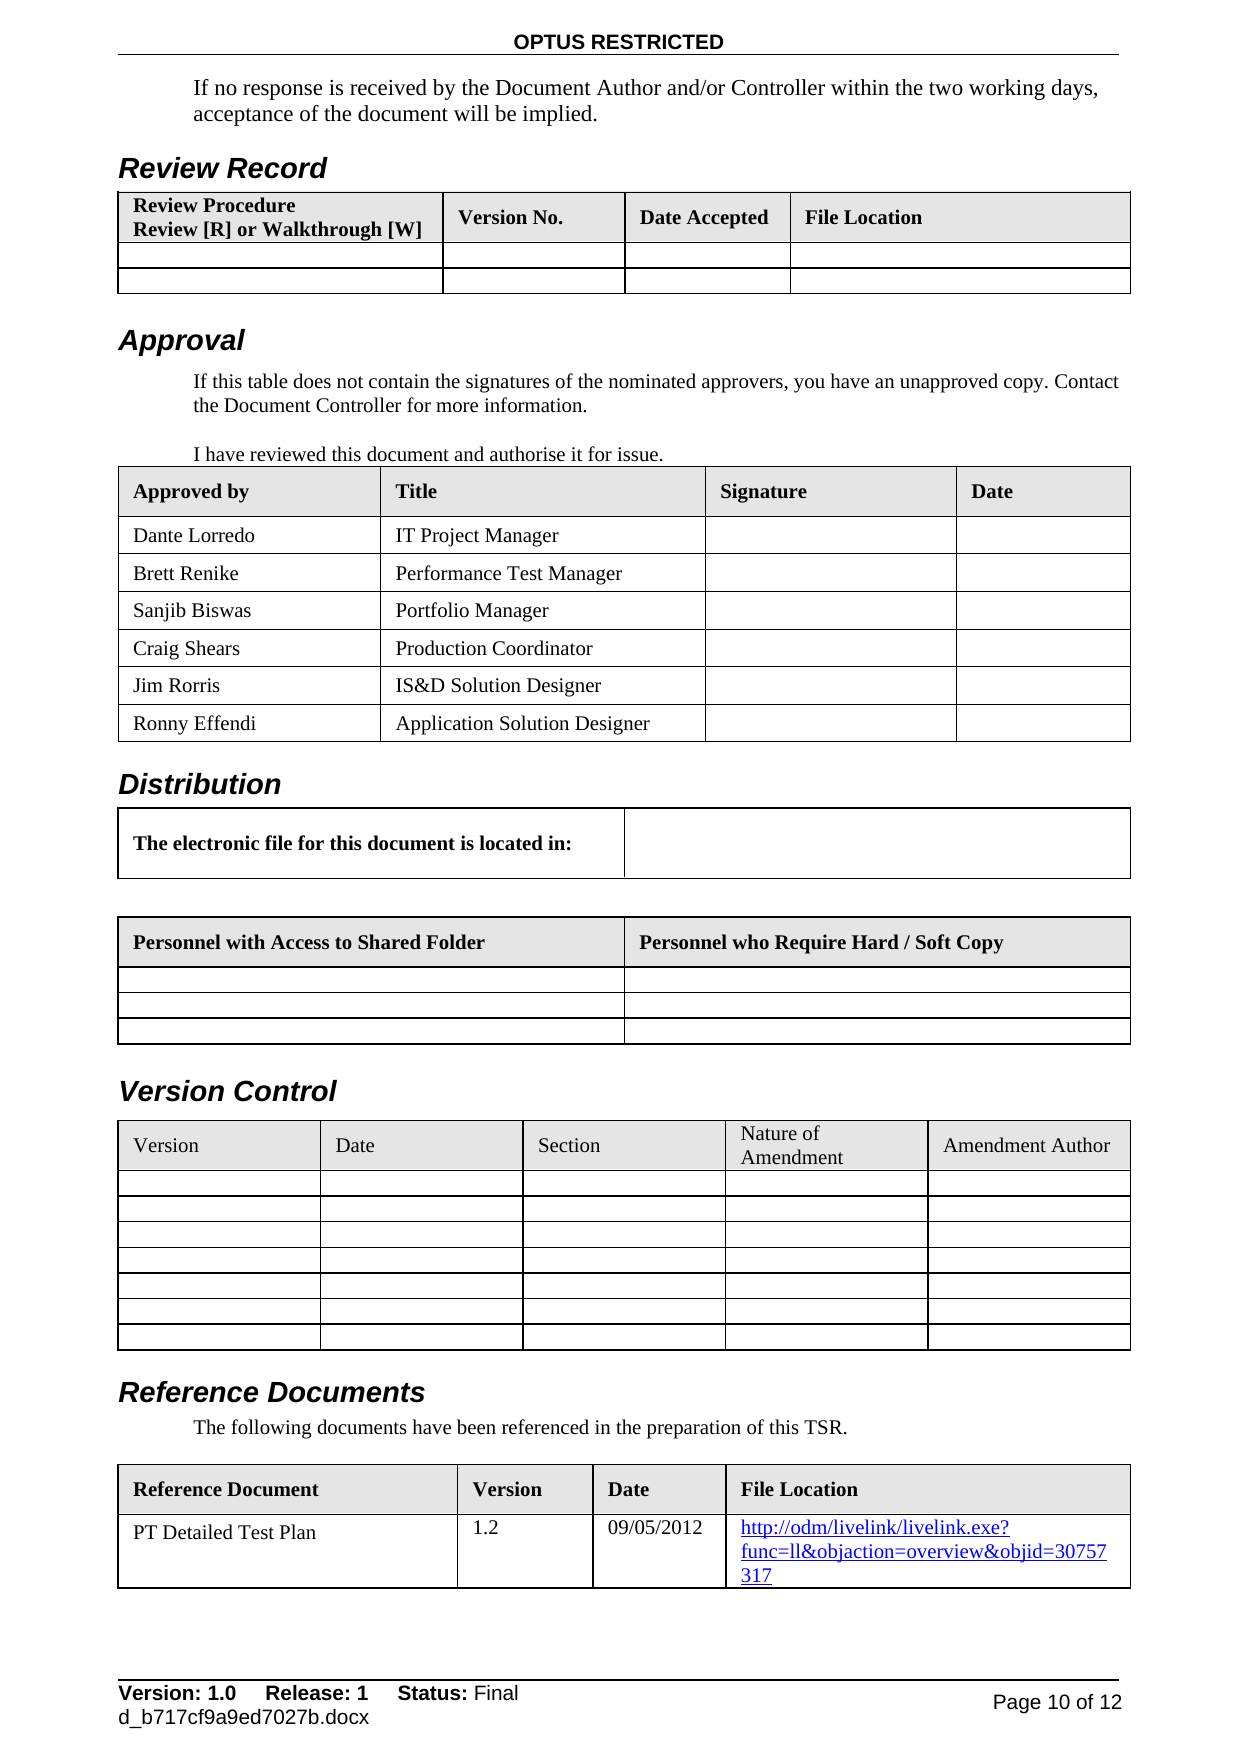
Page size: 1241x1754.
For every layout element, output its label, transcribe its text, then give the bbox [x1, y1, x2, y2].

table_header Date [321, 1121, 522, 1169]
table_cell [706, 517, 956, 553]
table_cell [119, 1019, 624, 1043]
table_cell [524, 1222, 725, 1246]
table_cell Production Coordinator [381, 630, 705, 666]
table_cell [957, 667, 1130, 704]
table_cell [321, 1197, 522, 1221]
table_cell [626, 243, 790, 267]
table_cell [726, 1248, 927, 1272]
table_cell [524, 1197, 725, 1221]
table_header Personnel who Require Hard / Soft Copy [625, 918, 1130, 966]
table_cell [706, 667, 956, 704]
table_cell Application Solution Designer [381, 705, 705, 741]
table_cell [119, 993, 624, 1017]
table_cell [706, 554, 956, 591]
table_cell Craig Shears [119, 630, 380, 666]
table_header Review Procedure Review [R] or Walkthrough [W] [119, 193, 442, 241]
table_header Title [381, 467, 705, 516]
table_cell [791, 269, 1130, 293]
table_header [625, 809, 1130, 877]
table_header Amendment Author [929, 1121, 1130, 1169]
table_cell IT Project Manager [381, 517, 705, 553]
table_cell [929, 1325, 1130, 1349]
table_header Date [957, 467, 1130, 516]
table_cell [625, 1019, 1130, 1043]
table_cell [119, 1274, 320, 1298]
table_cell [444, 269, 624, 293]
table_cell Portfolio Manager [381, 592, 705, 628]
text If this table does not contain the signatures of the nominated approvers, you have an unapproved copy. Contact the Document Controller for more information. [193, 369, 1122, 417]
table_header Date [594, 1465, 725, 1513]
table_cell [321, 1248, 522, 1272]
table_cell [524, 1274, 725, 1298]
table_cell 1.2 [458, 1515, 592, 1587]
table_cell [119, 269, 442, 293]
table_header Version No. [444, 193, 624, 241]
table_header Date Accepted [626, 193, 790, 241]
table_cell [706, 705, 956, 741]
table_cell [119, 1325, 320, 1349]
table_cell [929, 1248, 1130, 1272]
table_cell [524, 1171, 725, 1195]
subtitle If no response is received by the Document Author and/or Controller within the two working days, acceptance of the document will be implied. [193, 74, 1122, 127]
table_cell [524, 1248, 725, 1272]
table_cell Ronny Effendi [119, 705, 380, 741]
table_header Version [119, 1121, 320, 1169]
table_cell [957, 705, 1130, 741]
table_cell [957, 554, 1130, 591]
subtitle Version Control [118, 1073, 1122, 1107]
table_cell [706, 592, 956, 628]
table_cell [791, 243, 1130, 267]
table_cell Sanjib Biswas [119, 592, 380, 628]
table_cell [321, 1325, 522, 1349]
table_cell [929, 1274, 1130, 1298]
text I have reviewed this document and authorise it for issue. [193, 442, 1122, 466]
subtitle Distribution [118, 767, 1122, 801]
table_cell [119, 1299, 320, 1323]
table_header Version [458, 1465, 592, 1513]
text The following documents have been referenced in the preparation of this TSR. [118, 1415, 1122, 1439]
table_cell [625, 993, 1130, 1017]
table_header File Location [791, 193, 1130, 241]
table_cell [444, 243, 624, 267]
table_cell http://odm/livelink/livelink.exe?func=ll&objaction=overview&objid=30757317 [727, 1515, 1130, 1587]
table_cell Brett Renike [119, 554, 380, 591]
table_cell [119, 1171, 320, 1195]
table_cell [957, 592, 1130, 628]
table_header Reference Document [119, 1465, 457, 1513]
table_cell [321, 1171, 522, 1195]
table_cell [726, 1325, 927, 1349]
table_cell [726, 1222, 927, 1246]
table_cell [929, 1299, 1130, 1323]
table_cell [726, 1274, 927, 1298]
table_cell [726, 1171, 927, 1195]
table_cell [524, 1299, 725, 1323]
table_cell Performance Test Manager [381, 554, 705, 591]
table_cell [726, 1197, 927, 1221]
subtitle Reference Documents [118, 1376, 1122, 1409]
table_header Nature of Amendment [726, 1121, 927, 1169]
table_cell [706, 630, 956, 666]
table_header The electronic file for this document is located in: [119, 809, 624, 877]
subtitle Approval [118, 323, 1122, 357]
table_cell [929, 1222, 1130, 1246]
table_cell [626, 269, 790, 293]
table_cell [119, 1222, 320, 1246]
table_cell Dante Lorredo [119, 517, 380, 553]
table_cell [119, 1197, 320, 1221]
table_cell [929, 1171, 1130, 1195]
table_header Section [524, 1121, 725, 1169]
table_header Approved by [119, 467, 380, 516]
table_cell [726, 1299, 927, 1323]
table_cell [957, 517, 1130, 553]
table_cell [321, 1299, 522, 1323]
table_cell PT Detailed Test Plan [119, 1515, 457, 1587]
table_cell [119, 968, 624, 992]
table_cell [625, 968, 1130, 992]
table_cell Jim Rorris [119, 667, 380, 704]
table_cell [119, 243, 442, 267]
table_cell [321, 1222, 522, 1246]
table_cell [321, 1274, 522, 1298]
table_cell [929, 1197, 1130, 1221]
table_cell [524, 1325, 725, 1349]
table_cell [119, 1248, 320, 1272]
table_header Signature [706, 467, 956, 516]
table_cell 09/05/2012 [594, 1515, 725, 1587]
table_cell IS&D Solution Designer [381, 667, 705, 704]
table_header Personnel with Access to Shared Folder [119, 918, 624, 966]
subtitle Review Record [118, 152, 1122, 185]
table_header File Location [727, 1465, 1130, 1513]
table_cell [957, 630, 1130, 666]
